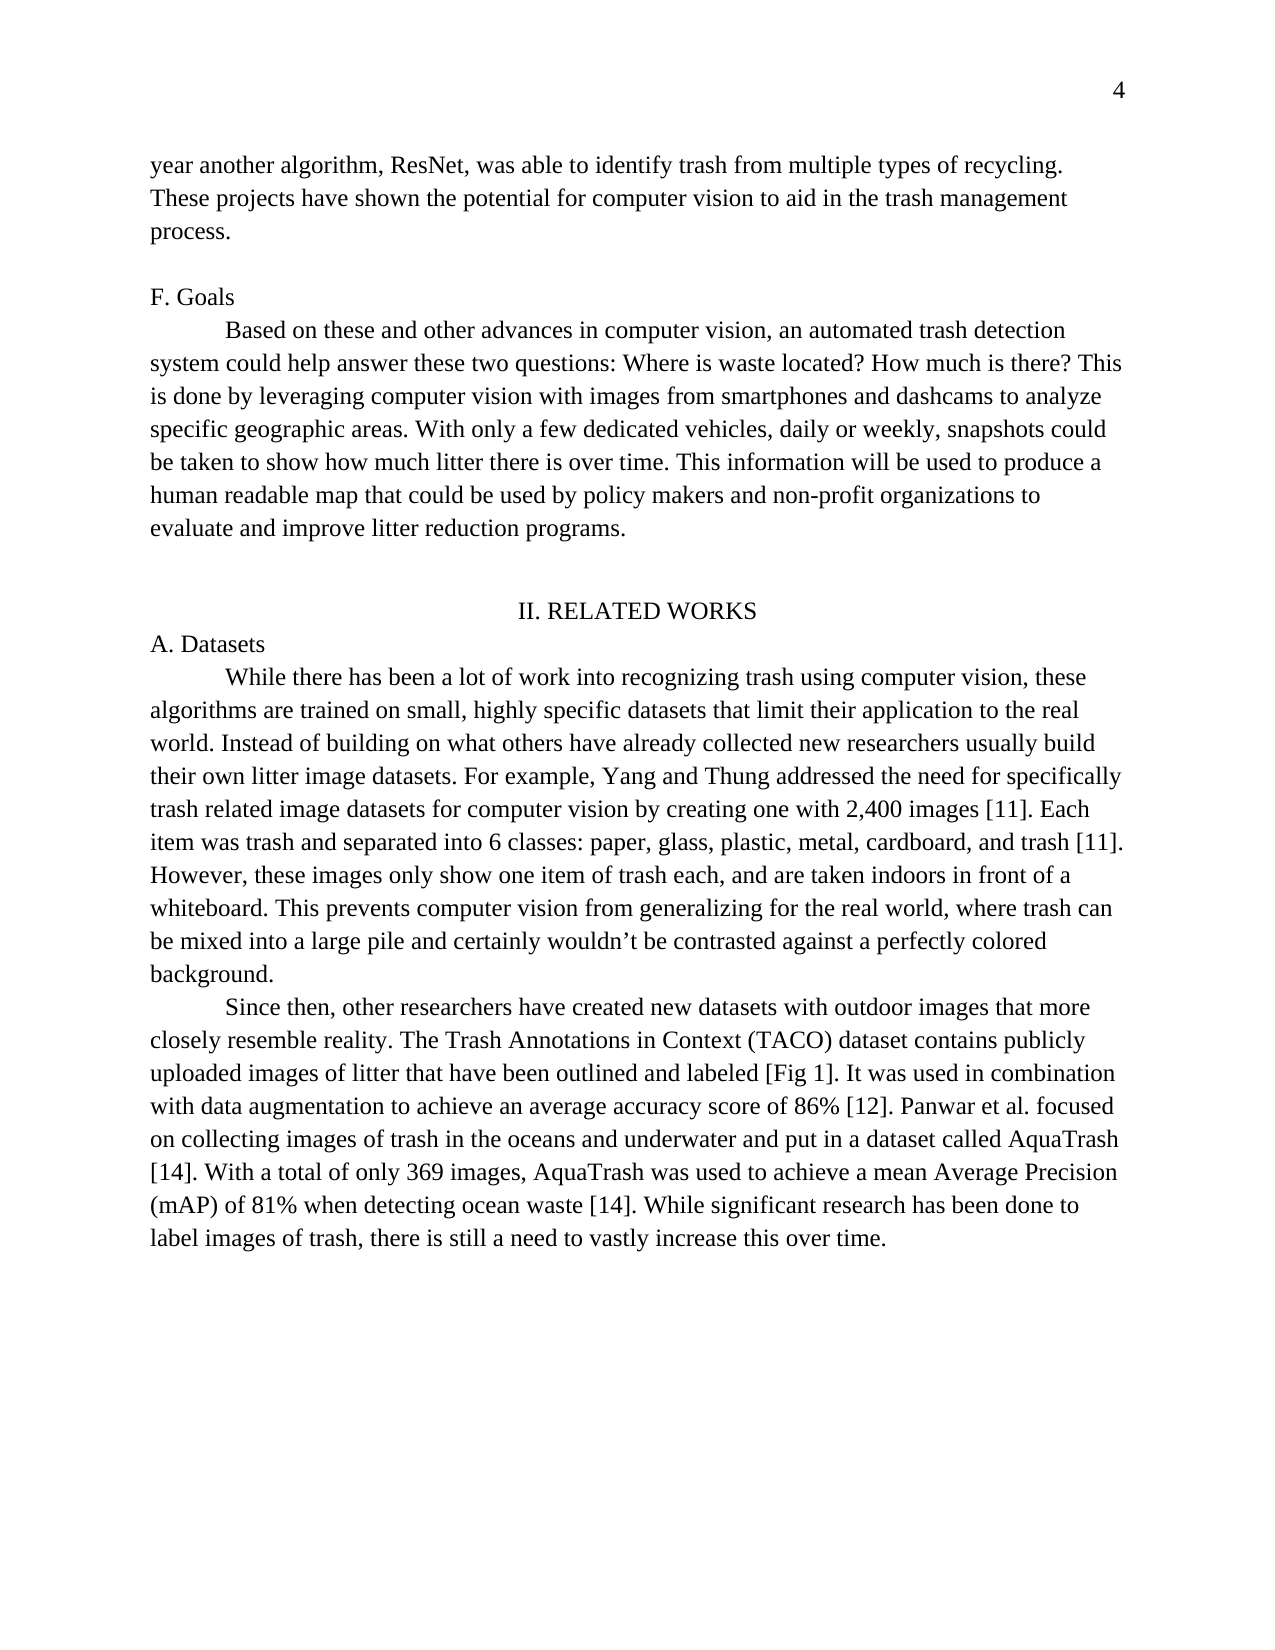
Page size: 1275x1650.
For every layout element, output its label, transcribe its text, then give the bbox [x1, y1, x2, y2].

subtitle II. RELATED WORKS [150, 596, 1125, 625]
text Based on these and other advances in computer vision, an automated trash detection system could help answer these two questions: Where is waste located? How much is there? This is done by leveraging computer vision with images from smartphones and dashcams to analyze specific geographic areas. With only a few dedicated vehicles, daily or weekly, snapshots could be taken to show how much litter there is over time. This information will be used to produce a human readable map that could be used by policy makers and non-profit organizations to evaluate and improve litter reduction programs. [150, 315, 1125, 542]
subtitle F. Goals [150, 282, 1125, 311]
list While there has been a lot of work into recognizing trash using computer vision, these algorithms are trained on small, highly specific datasets that limit their application to the real world. Instead of building on what others have already collected new researchers usually build their own litter image datasets. For example, Yang and Thung addressed the need for specifically trash related image datasets for computer vision by creating one with 2,400 images [11]. Each item was trash and separated into 6 classes: paper, glass, plastic, metal, cardboard, and trash [11]. However, these images only show one item of trash each, and are taken indoors in front of a whiteboard. This prevents computer vision from generalizing for the real world, where trash can be mixed into a large pile and certainly wouldn’t be contrasted against a perfectly colored background. [150, 662, 1125, 988]
subtitle A. Datasets [150, 629, 1125, 658]
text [150, 150, 1125, 245]
list Since then, other researchers have created new datasets with outdoor images that more closely resemble reality. The Trash Annotations in Context (TACO) dataset contains publicly uploaded images of litter that have been outlined and labeled [Fig 1]. It was used in combination with data augmentation to achieve an average accuracy score of 86% [12]. Panwar et al. focused on collecting images of trash in the oceans and underwater and put in a dataset called AquaTrash [14]. With a total of only 369 images, AquaTrash was used to achieve a mean Average Precision (mAP) of 81% when detecting ocean waste [14]. While significant research has been done to label images of trash, there is still a need to vastly increase this over time. [150, 992, 1125, 1252]
